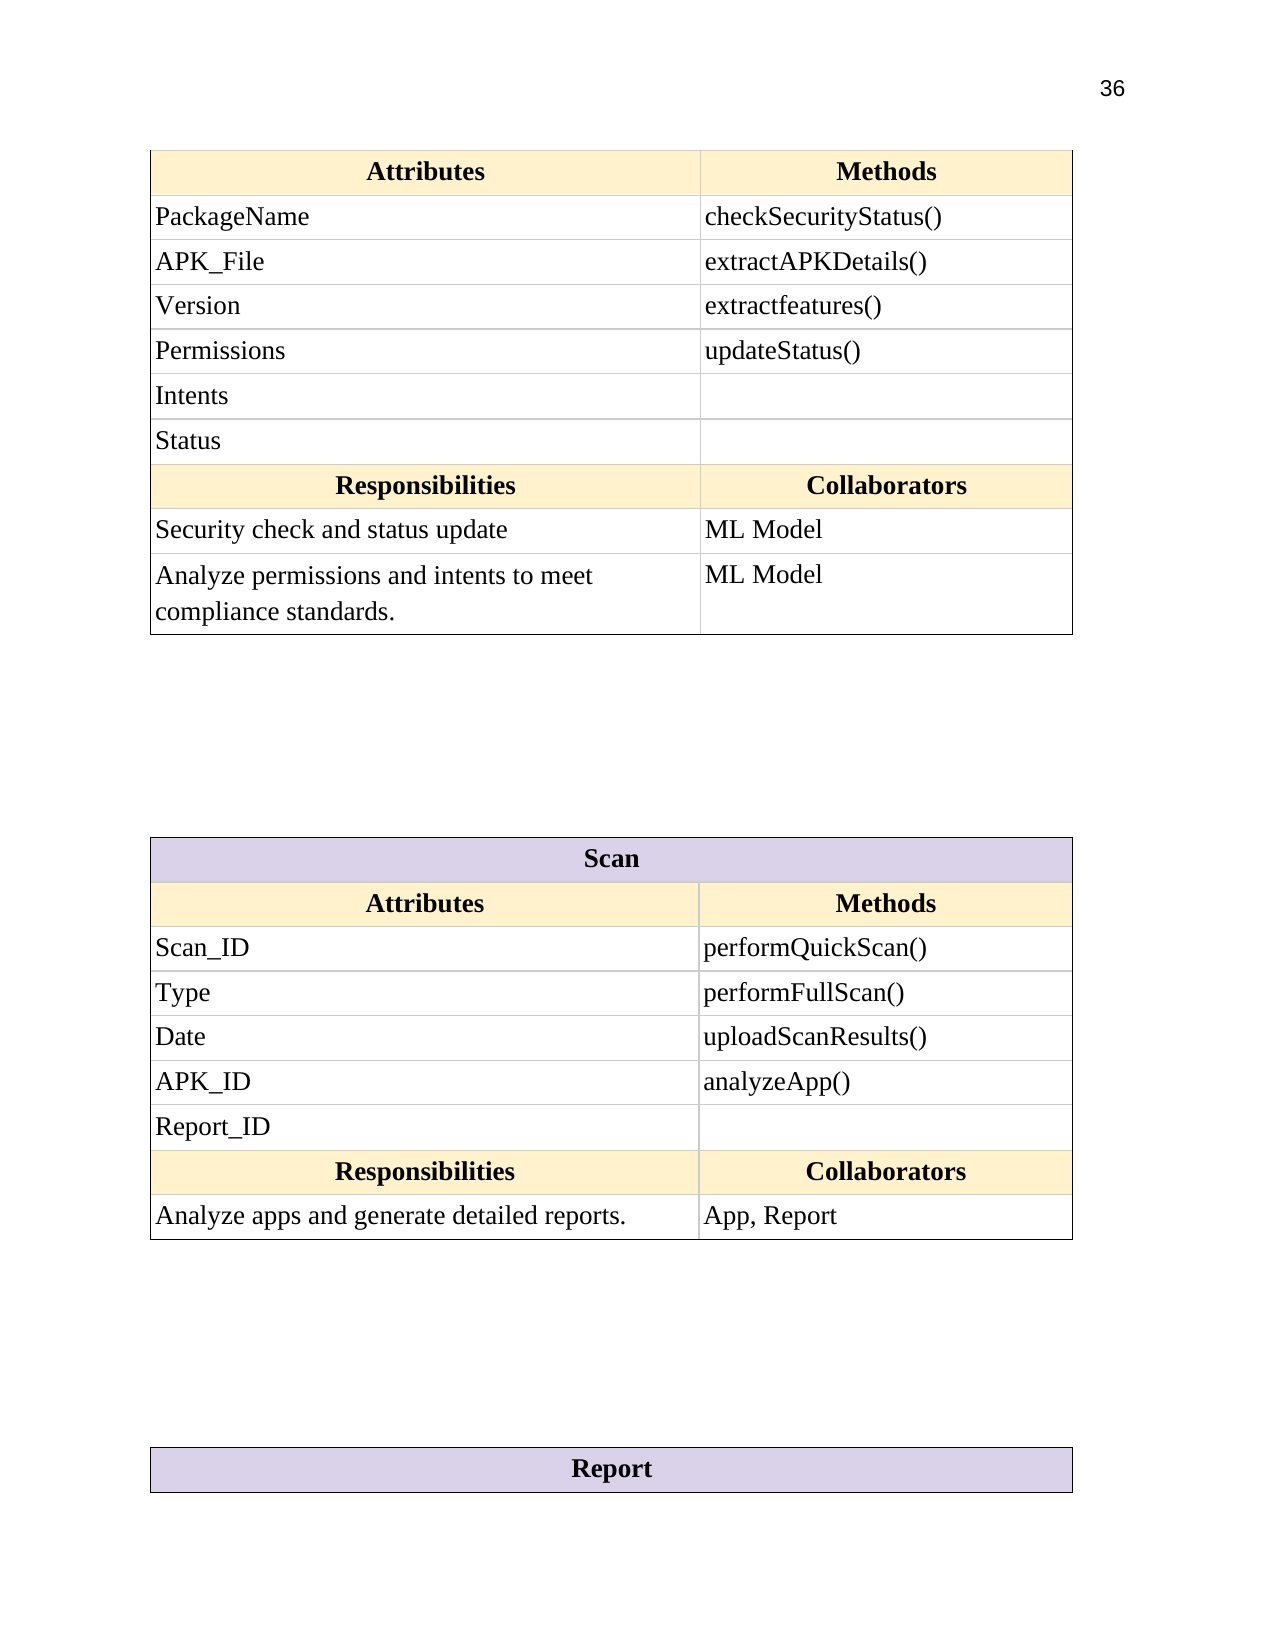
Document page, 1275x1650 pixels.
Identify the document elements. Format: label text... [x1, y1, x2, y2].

table_cell APK_File [151, 240, 700, 284]
table_cell Responsibilities [151, 465, 700, 508]
table_cell Responsibilities [151, 1151, 698, 1194]
table_cell Collaborators [700, 1151, 1072, 1194]
table_cell PackageName [151, 196, 700, 239]
table_header Scan [151, 838, 1072, 881]
table_cell Attributes [151, 883, 698, 926]
table_cell Methods [700, 883, 1072, 926]
table_cell extractAPKDetails() [701, 240, 1072, 284]
table_cell Date [151, 1016, 698, 1059]
table_cell extractfeatures() [701, 285, 1072, 328]
table_cell Status [151, 420, 700, 463]
table_cell Report_ID [151, 1105, 698, 1149]
table_cell performFullScan() [700, 972, 1072, 1015]
table_cell Analyze permissions and intents to meet compliance standards. [151, 554, 700, 634]
table_cell checkSecurityStatus() [701, 196, 1072, 239]
table_cell [701, 420, 1072, 463]
table_cell Type [151, 972, 698, 1015]
table_cell Analyze apps and generate detailed reports. [151, 1195, 698, 1239]
table_cell Security check and status update [151, 509, 700, 553]
table_cell Collaborators [701, 465, 1072, 508]
table_cell [701, 374, 1072, 418]
table_cell uploadScanResults() [700, 1016, 1072, 1059]
table_cell Attributes [151, 151, 700, 194]
table_cell Scan_ID [151, 927, 698, 970]
table_cell updateStatus() [701, 330, 1072, 373]
table_cell APK_ID [151, 1061, 698, 1104]
table_cell Intents [151, 374, 700, 418]
table_cell ML Model [701, 509, 1072, 553]
table_cell [700, 1105, 1072, 1149]
table_header Report [151, 1448, 1072, 1492]
table_cell Methods [701, 151, 1072, 194]
table_cell performQuickScan() [700, 927, 1072, 970]
table_cell ML Model [701, 554, 1072, 634]
table_cell Permissions [151, 330, 700, 373]
table_cell analyzeApp() [700, 1061, 1072, 1104]
table_cell App, Report [700, 1195, 1072, 1239]
table_cell Version [151, 285, 700, 328]
